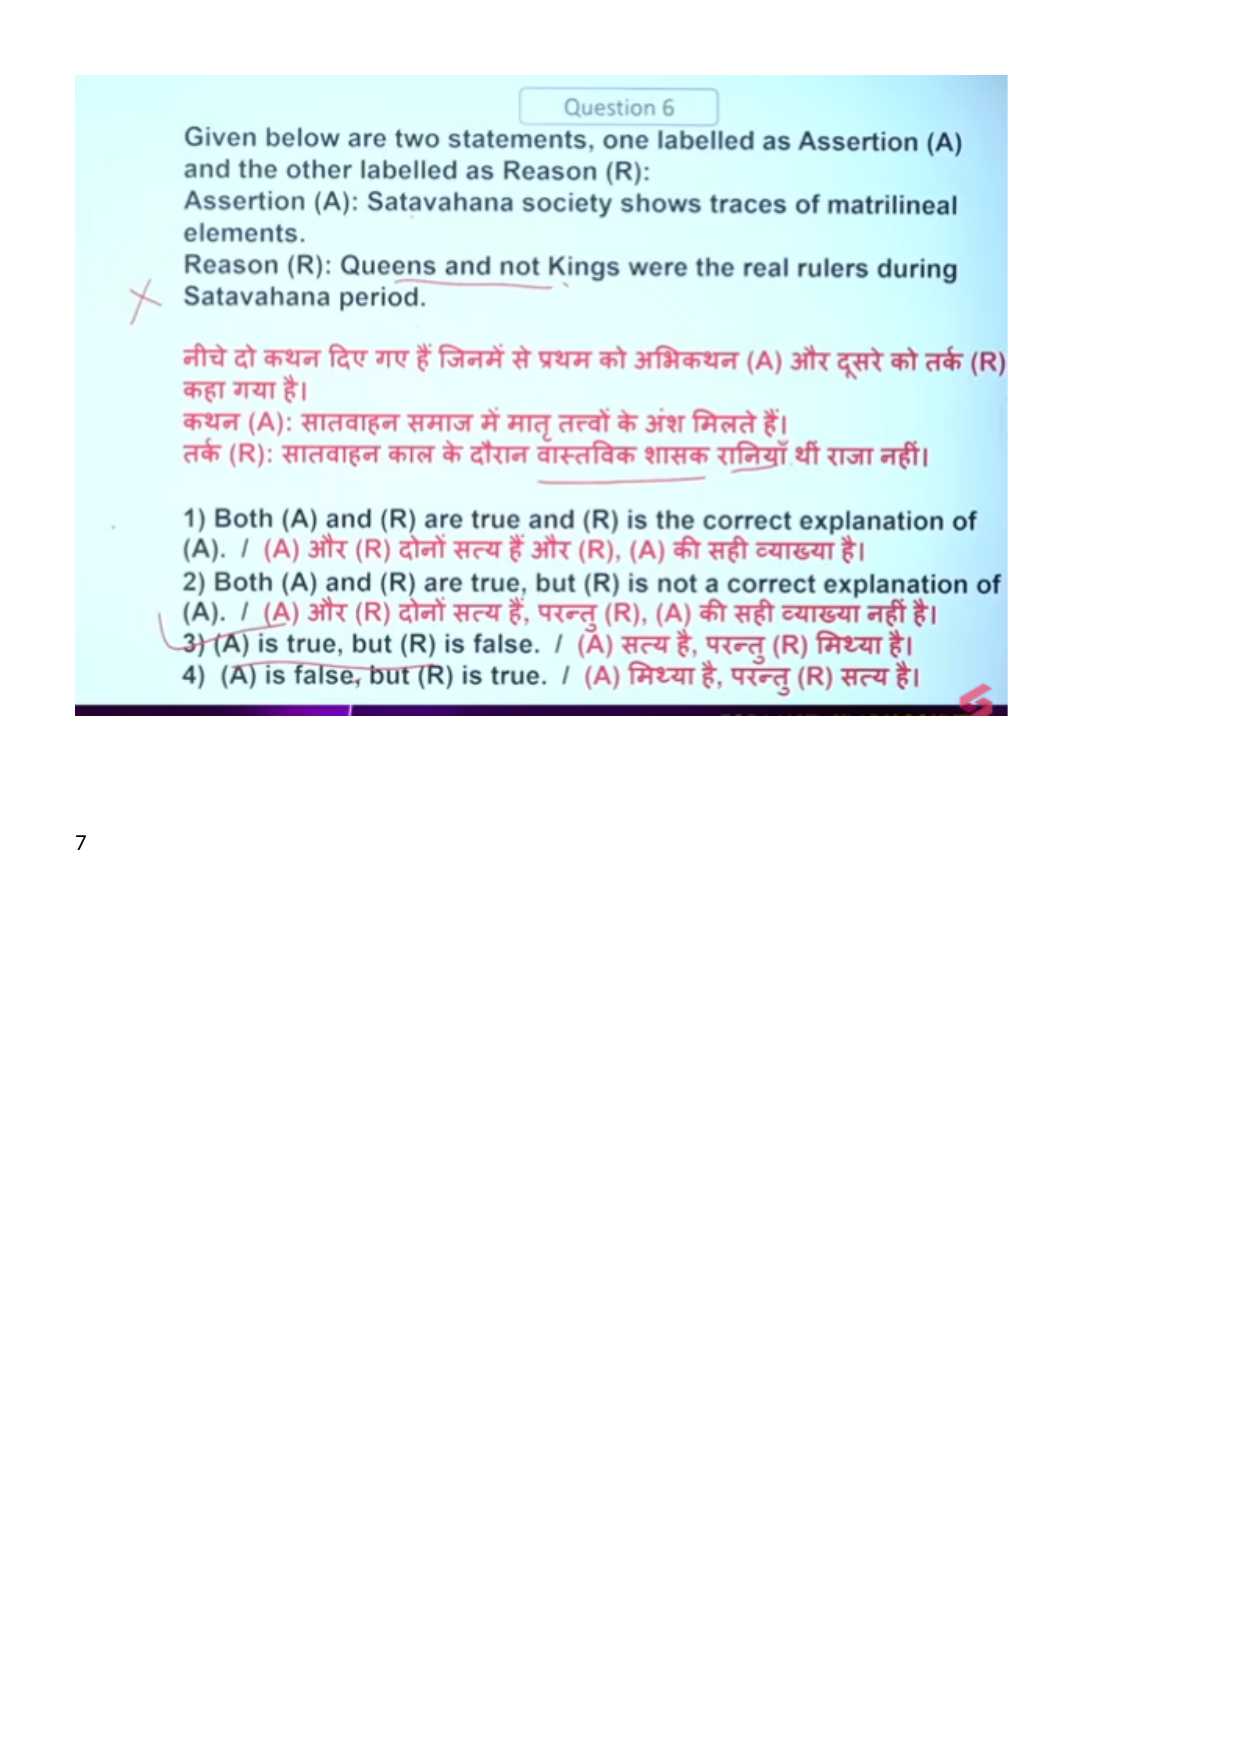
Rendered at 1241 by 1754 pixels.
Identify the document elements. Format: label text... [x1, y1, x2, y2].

picture [75, 75, 1008, 716]
text 7 [75, 828, 1165, 856]
